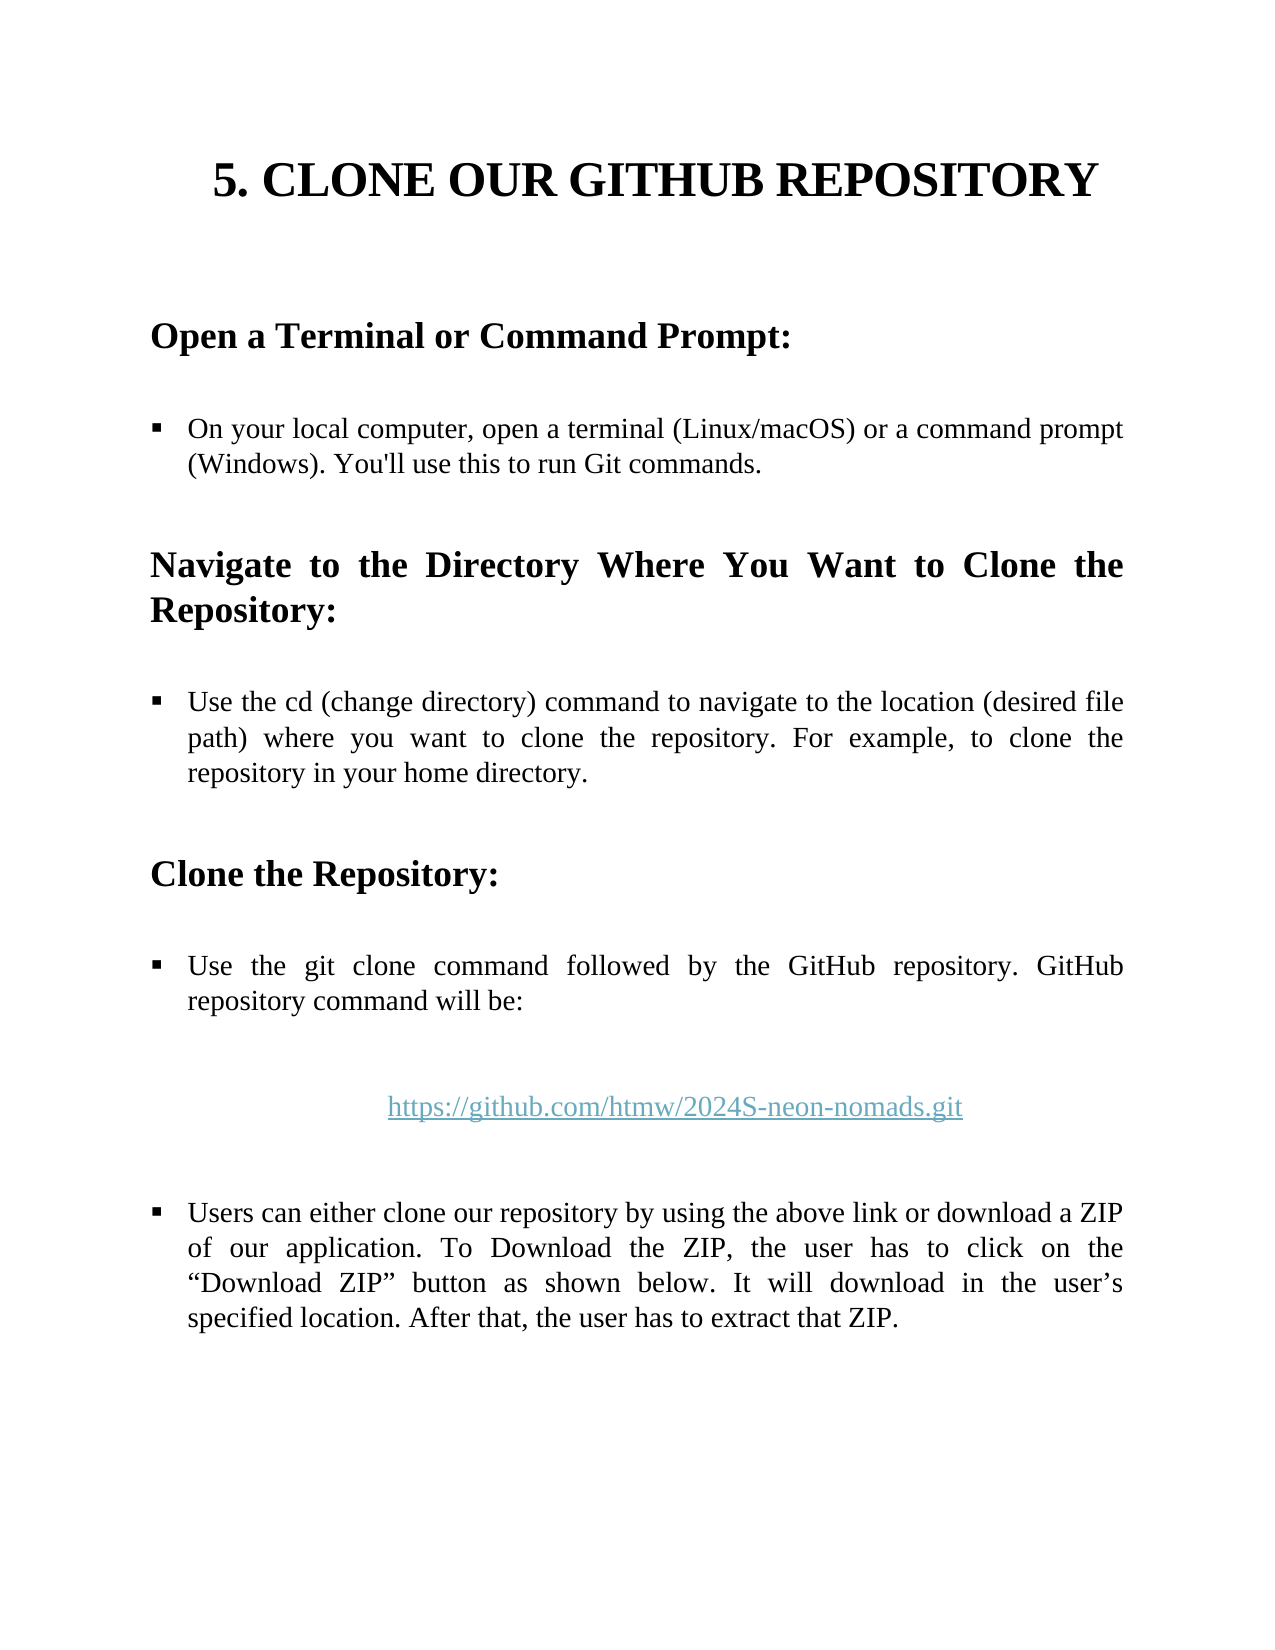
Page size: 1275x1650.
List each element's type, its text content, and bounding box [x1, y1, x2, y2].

list Users can either clone our repository by using the above link or download a ZIP of our application. To Download the ZIP, the user has to click on the “Download ZIP” button as shown below. It will download in the user’s specified location. After that, the user has to extract that ZIP. [150, 1195, 1125, 1334]
list https://github.com/htmw/2024S-neon-nomads.git [225, 1089, 1125, 1123]
text Clone the Repository: [150, 851, 1125, 894]
list Use the cd (change directory) command to navigate to the location (desired file path) where you want to clone the repository. For example, to clone the repository in your home directory. [150, 684, 1125, 788]
list On your local computer, open a terminal (Linux/macOS) or a command prompt (Windows). You'll use this to run Git commands. [150, 411, 1125, 479]
text Navigate to the Directory Where You Want to Clone the Repository: [150, 542, 1125, 631]
list Use the git clone command followed by the GitHub repository. GitHub repository command will be: [150, 948, 1125, 1017]
text Open a Terminal or Command Prompt: [150, 314, 1125, 357]
title CLONE OUR GITHUB REPOSITORY [187, 150, 1125, 207]
